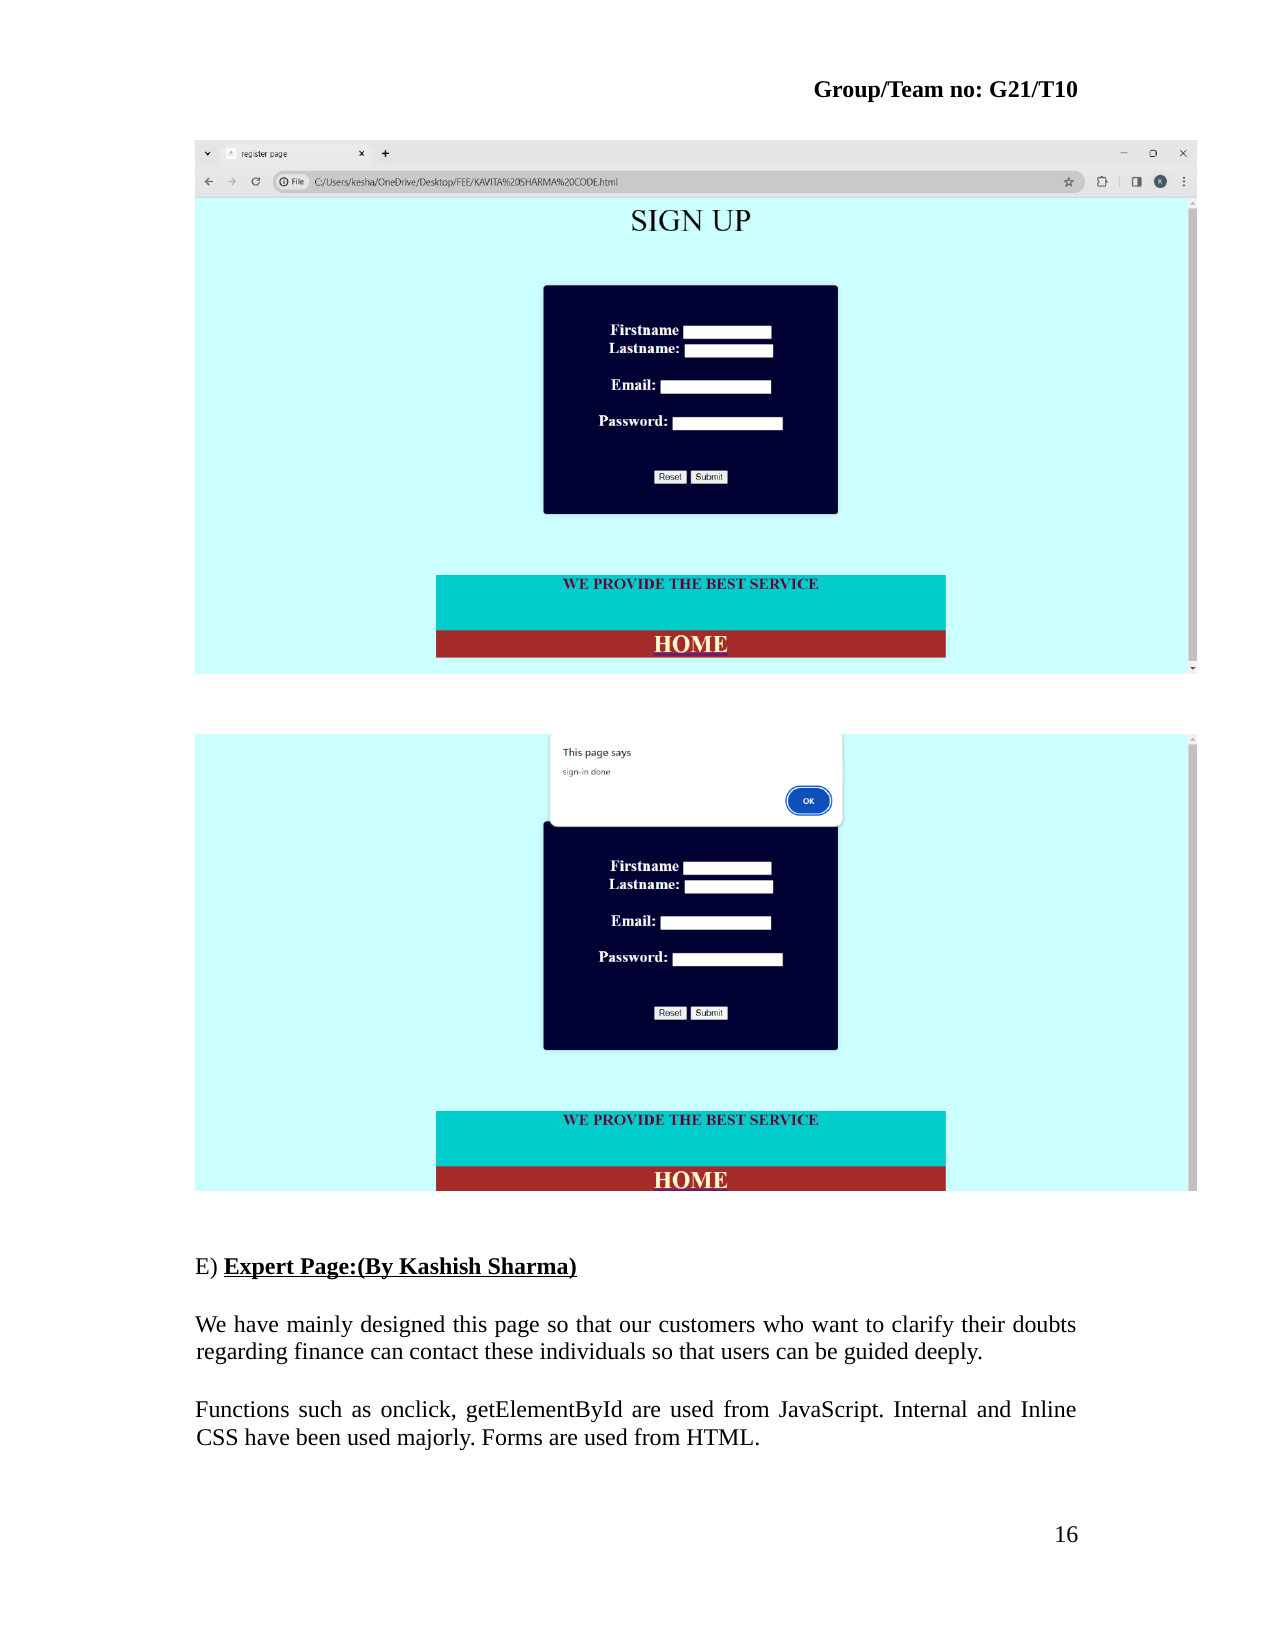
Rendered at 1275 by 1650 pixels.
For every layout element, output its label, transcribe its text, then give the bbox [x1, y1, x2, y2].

picture [194, 140, 1198, 674]
text We have mainly designed this page so that our customers who want to clarify their doubts regarding finance can contact these individuals so that users can be guided deeply. [195, 1310, 1078, 1365]
text E) Expert Page:(By Kashish Sharma) [195, 1252, 1078, 1280]
text Functions such as onclick, getElementById are used from JavaScript. Internal and Inline CSS have been used majorly. Forms are used from HTML. [195, 1395, 1078, 1450]
picture [194, 734, 1198, 1191]
